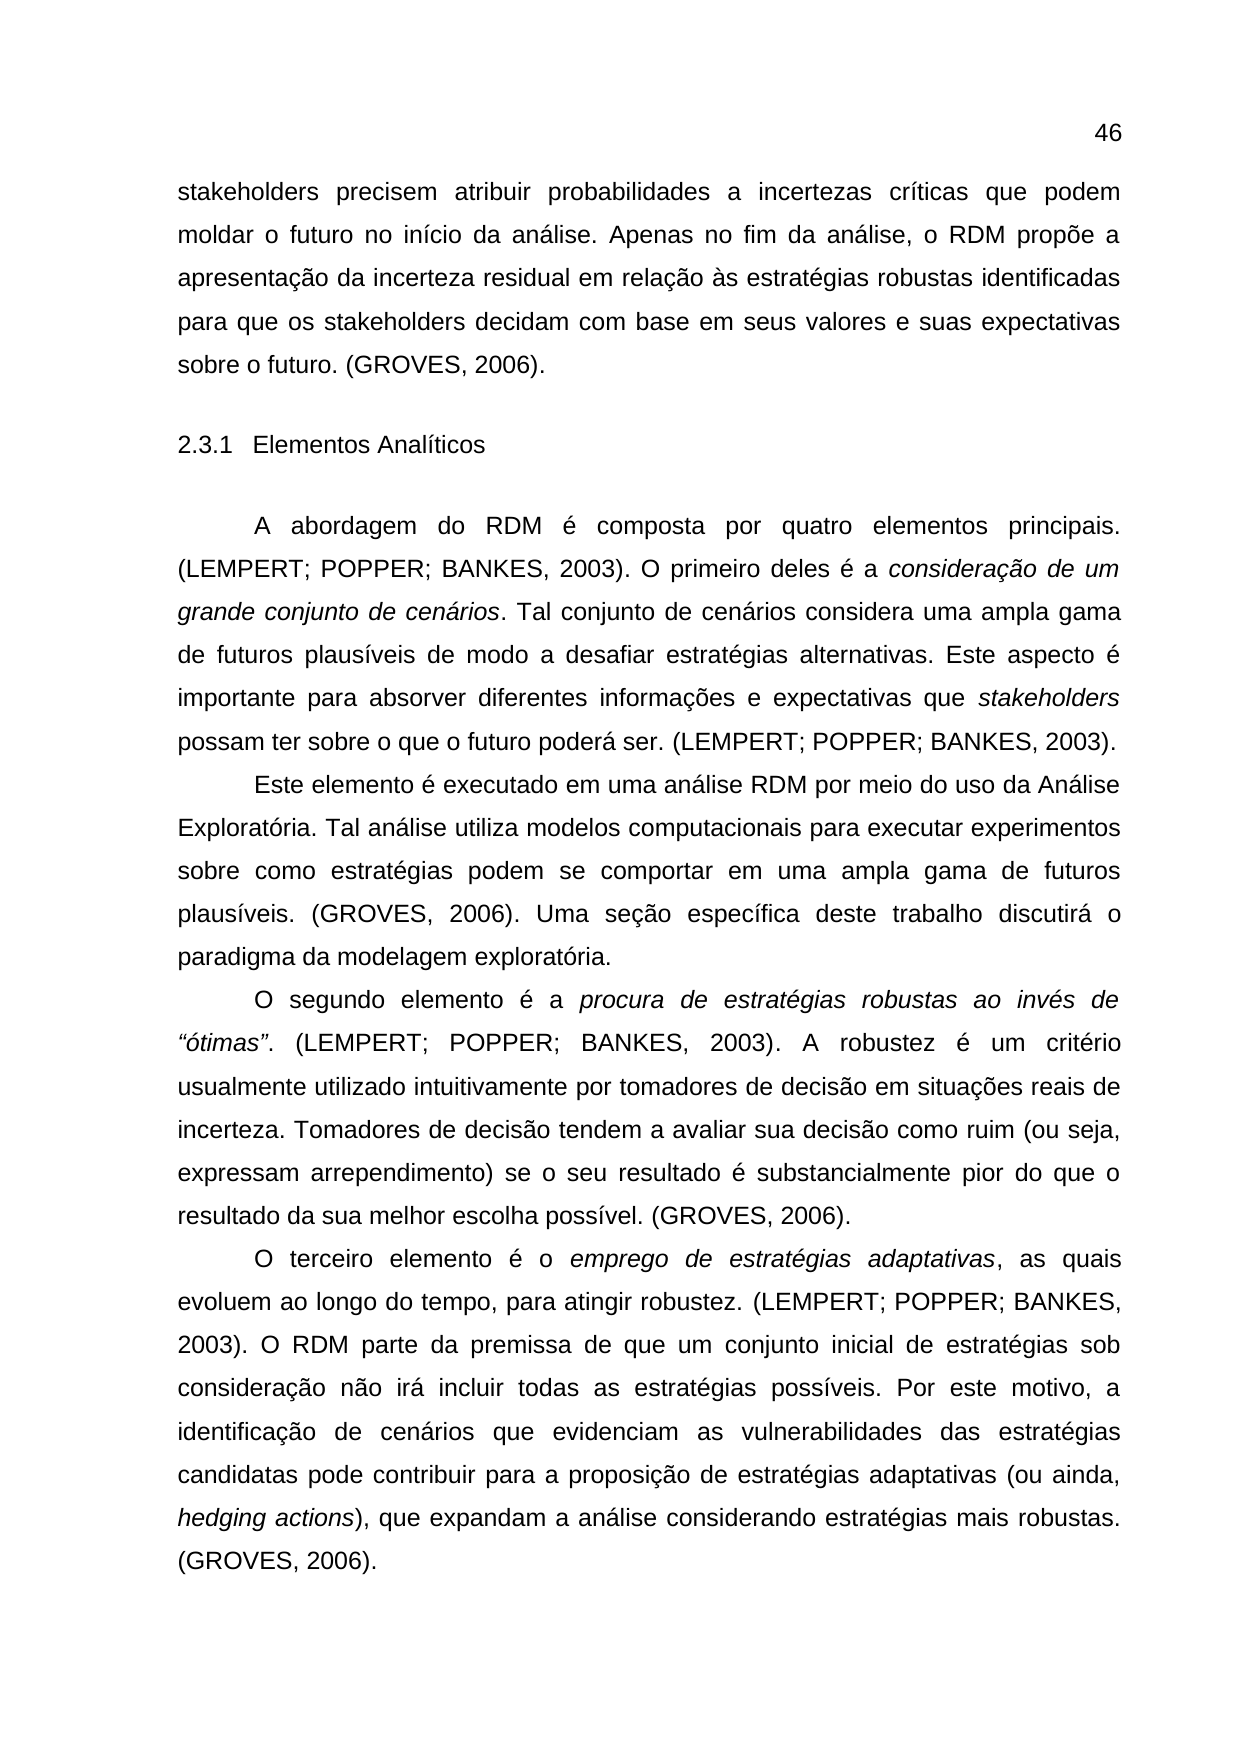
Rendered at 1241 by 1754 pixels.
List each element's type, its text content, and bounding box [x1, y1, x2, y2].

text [177, 177, 1122, 378]
subtitle Elementos Analíticos [177, 430, 1122, 459]
text O terceiro elemento é o emprego de estratégias adaptativas, as quais evoluem ao longo do tempo, para atingir robustez. (LEMPERT; POPPER; BANKES, 2003). O RDM parte da premissa de que um conjunto inicial de estratégias sob consideração não irá incluir todas as estratégias possíveis. Por este motivo, a identificação de cenários que evidenciam as vulnerabilidades das estratégias candidatas pode contribuir para a proposição de estratégias adaptativas (ou ainda, hedging actions), que expandam a análise considerando estratégias mais robustas. (GROVES, 2006). [177, 1244, 1122, 1575]
text O segundo elemento é a procura de estratégias robustas ao invés de “ótimas”. (LEMPERT; POPPER; BANKES, 2003). A robustez é um critério usualmente utilizado intuitivamente por tomadores de decisão em situações reais de incerteza. Tomadores de decisão tendem a avaliar sua decisão como ruim (ou seja, expressam arrependimento) se o seu resultado é substancialmente pior do que o resultado da sua melhor escolha possível. (GROVES, 2006). [177, 985, 1122, 1230]
text A abordagem do RDM é composta por quatro elementos principais. (LEMPERT; POPPER; BANKES, 2003). O primeiro deles é a consideração de um grande conjunto de cenários. Tal conjunto de cenários considera uma ampla gama de futuros plausíveis de modo a desafiar estratégias alternativas. Este aspecto é importante para absorver diferentes informações e expectativas que stakeholders possam ter sobre o que o futuro poderá ser. (LEMPERT; POPPER; BANKES, 2003). [177, 511, 1122, 755]
text Este elemento é executado em uma análise RDM por meio do uso da Análise Exploratória. Tal análise utiliza modelos computacionais para executar experimentos sobre como estratégias podem se comportar em uma ampla gama de futuros plausíveis. (GROVES, 2006). Uma seção específica deste trabalho discutirá o paradigma da modelagem exploratória. [177, 770, 1122, 971]
